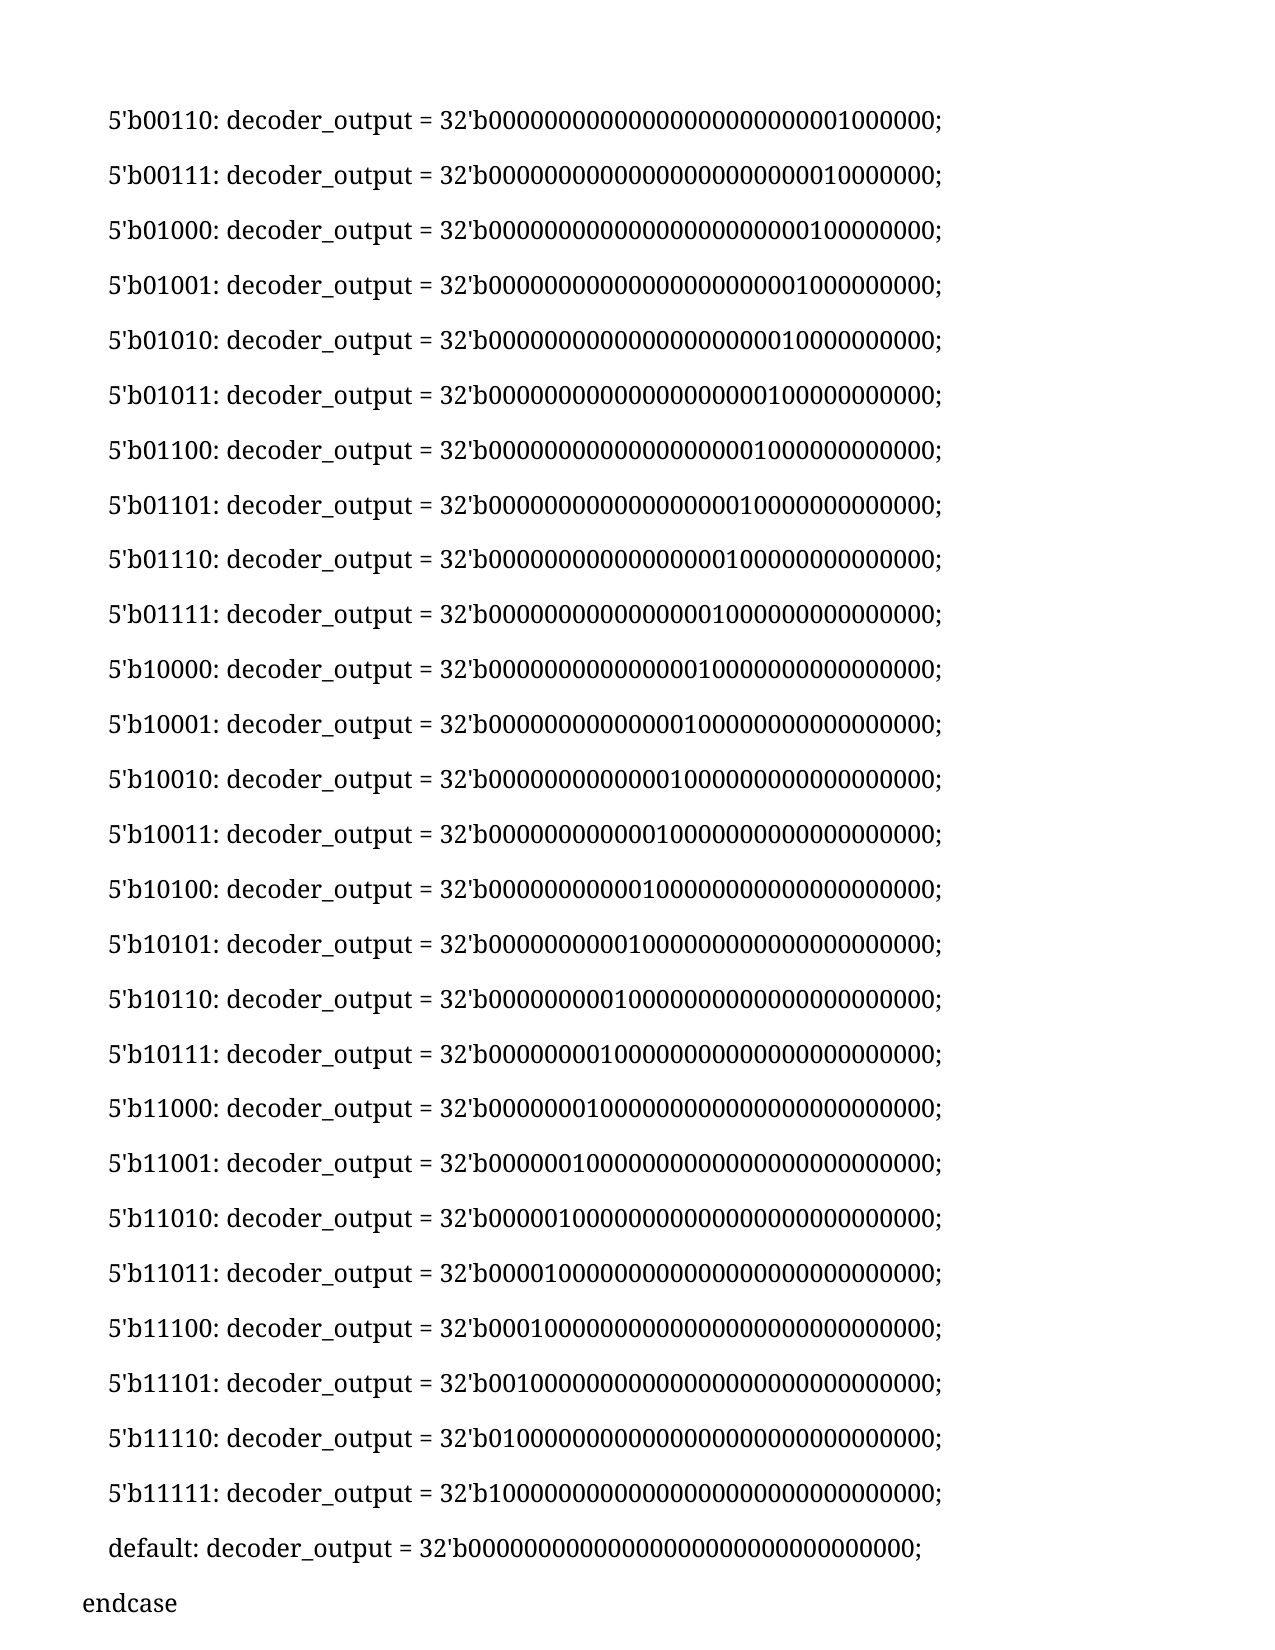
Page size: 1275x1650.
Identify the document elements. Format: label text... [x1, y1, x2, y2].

text 5'b10101: decoder_output = 32'b00000000001000000000000000000000; [30, 926, 1245, 961]
text 5'b01100: decoder_output = 32'b00000000000000000001000000000000; [30, 432, 1245, 466]
text 5'b11101: decoder_output = 32'b00100000000000000000000000000000; [30, 1366, 1245, 1400]
text 5'b11110: decoder_output = 32'b01000000000000000000000000000000; [30, 1421, 1245, 1454]
text 5'b10011: decoder_output = 32'b00000000000010000000000000000000; [30, 817, 1245, 851]
text 5'b00111: decoder_output = 32'b00000000000000000000000010000000; [30, 158, 1245, 192]
text 5'b10100: decoder_output = 32'b00000000000100000000000000000000; [30, 872, 1245, 906]
text 5'b10010: decoder_output = 32'b00000000000001000000000000000000; [30, 762, 1245, 796]
text 5'b11000: decoder_output = 32'b00000001000000000000000000000000; [30, 1091, 1245, 1125]
text endcase [30, 1585, 1245, 1619]
text 5'b11100: decoder_output = 32'b00010000000000000000000000000000; [30, 1311, 1245, 1345]
text 5'b11111: decoder_output = 32'b10000000000000000000000000000000; [30, 1475, 1245, 1509]
text 5'b01001: decoder_output = 32'b00000000000000000000001000000000; [30, 268, 1245, 302]
text 5'b10111: decoder_output = 32'b00000000100000000000000000000000; [30, 1036, 1245, 1070]
text 5'b01011: decoder_output = 32'b00000000000000000000100000000000; [30, 377, 1245, 412]
text 5'b10110: decoder_output = 32'b00000000010000000000000000000000; [30, 981, 1245, 1015]
text 5'b11001: decoder_output = 32'b00000010000000000000000000000000; [30, 1146, 1245, 1180]
text 5'b01101: decoder_output = 32'b00000000000000000010000000000000; [30, 487, 1245, 521]
text 5'b00110: decoder_output = 32'b00000000000000000000000001000000; [30, 103, 1245, 137]
text default: decoder_output = 32'b00000000000000000000000000000000; [30, 1530, 1245, 1564]
text 5'b01000: decoder_output = 32'b00000000000000000000000100000000; [30, 213, 1245, 247]
text 5'b01111: decoder_output = 32'b00000000000000001000000000000000; [30, 597, 1245, 631]
text 5'b10001: decoder_output = 32'b00000000000000100000000000000000; [30, 707, 1245, 741]
text 5'b01110: decoder_output = 32'b00000000000000000100000000000000; [30, 542, 1245, 576]
text 5'b11011: decoder_output = 32'b00001000000000000000000000000000; [30, 1256, 1245, 1290]
text 5'b10000: decoder_output = 32'b00000000000000010000000000000000; [30, 652, 1245, 686]
text 5'b11010: decoder_output = 32'b00000100000000000000000000000000; [30, 1201, 1245, 1235]
text 5'b01010: decoder_output = 32'b00000000000000000000010000000000; [30, 323, 1245, 357]
